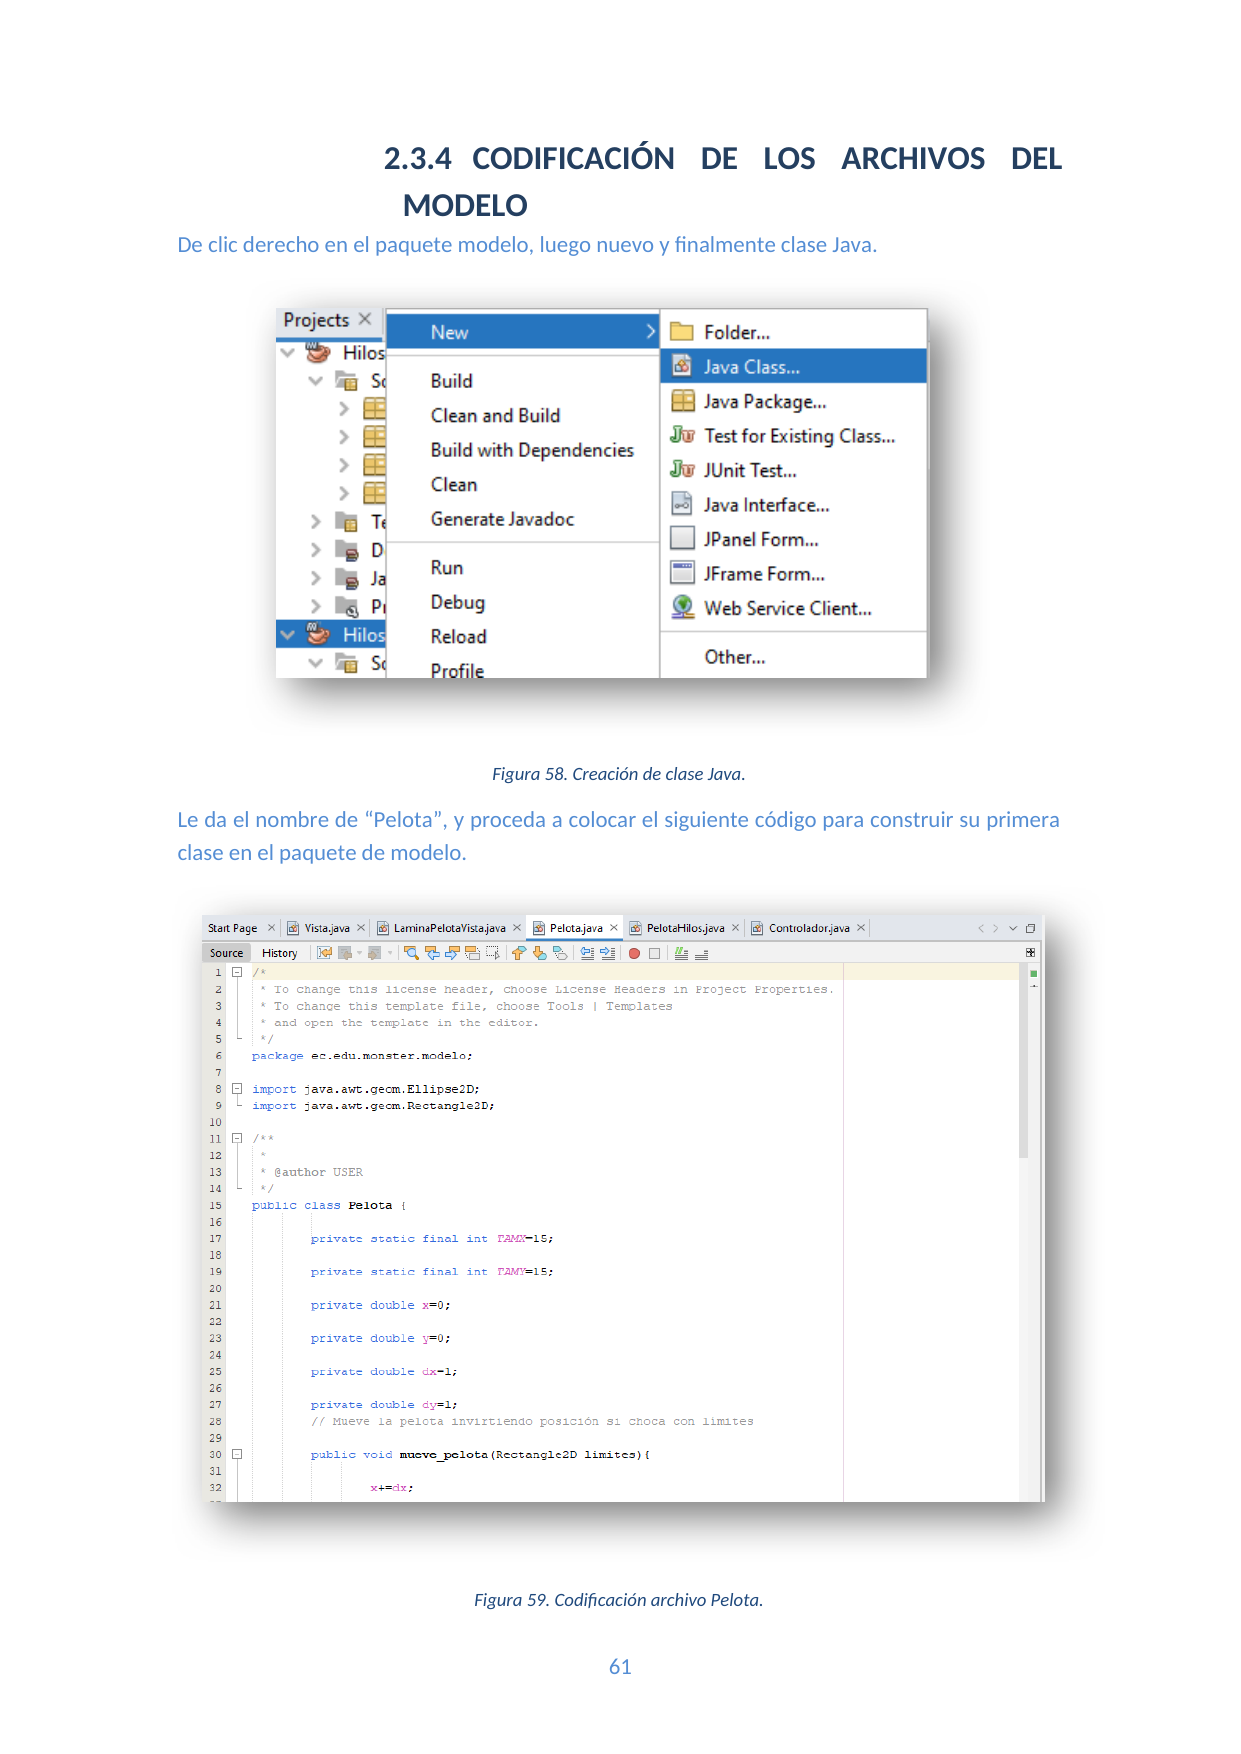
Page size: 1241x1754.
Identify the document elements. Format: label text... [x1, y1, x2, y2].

text De clic derecho en el paquete modelo, luego nuevo y finalmente clase Java. [177, 231, 1063, 259]
text Figura 59. Codificación archivo Pelota. [177, 1588, 1063, 1611]
text Figura 58. Creación de clase Java. [177, 762, 1063, 785]
picture [202, 915, 1045, 1502]
subtitle CODIFICACIÓN DE LOS ARCHIVOS DEL MODELO [383, 137, 1063, 224]
picture [276, 308, 930, 678]
text Le da el nombre de “Pelota”, y proceda a colocar el siguiente código para construir su primera clase en el paquete de modelo. [177, 806, 1063, 866]
